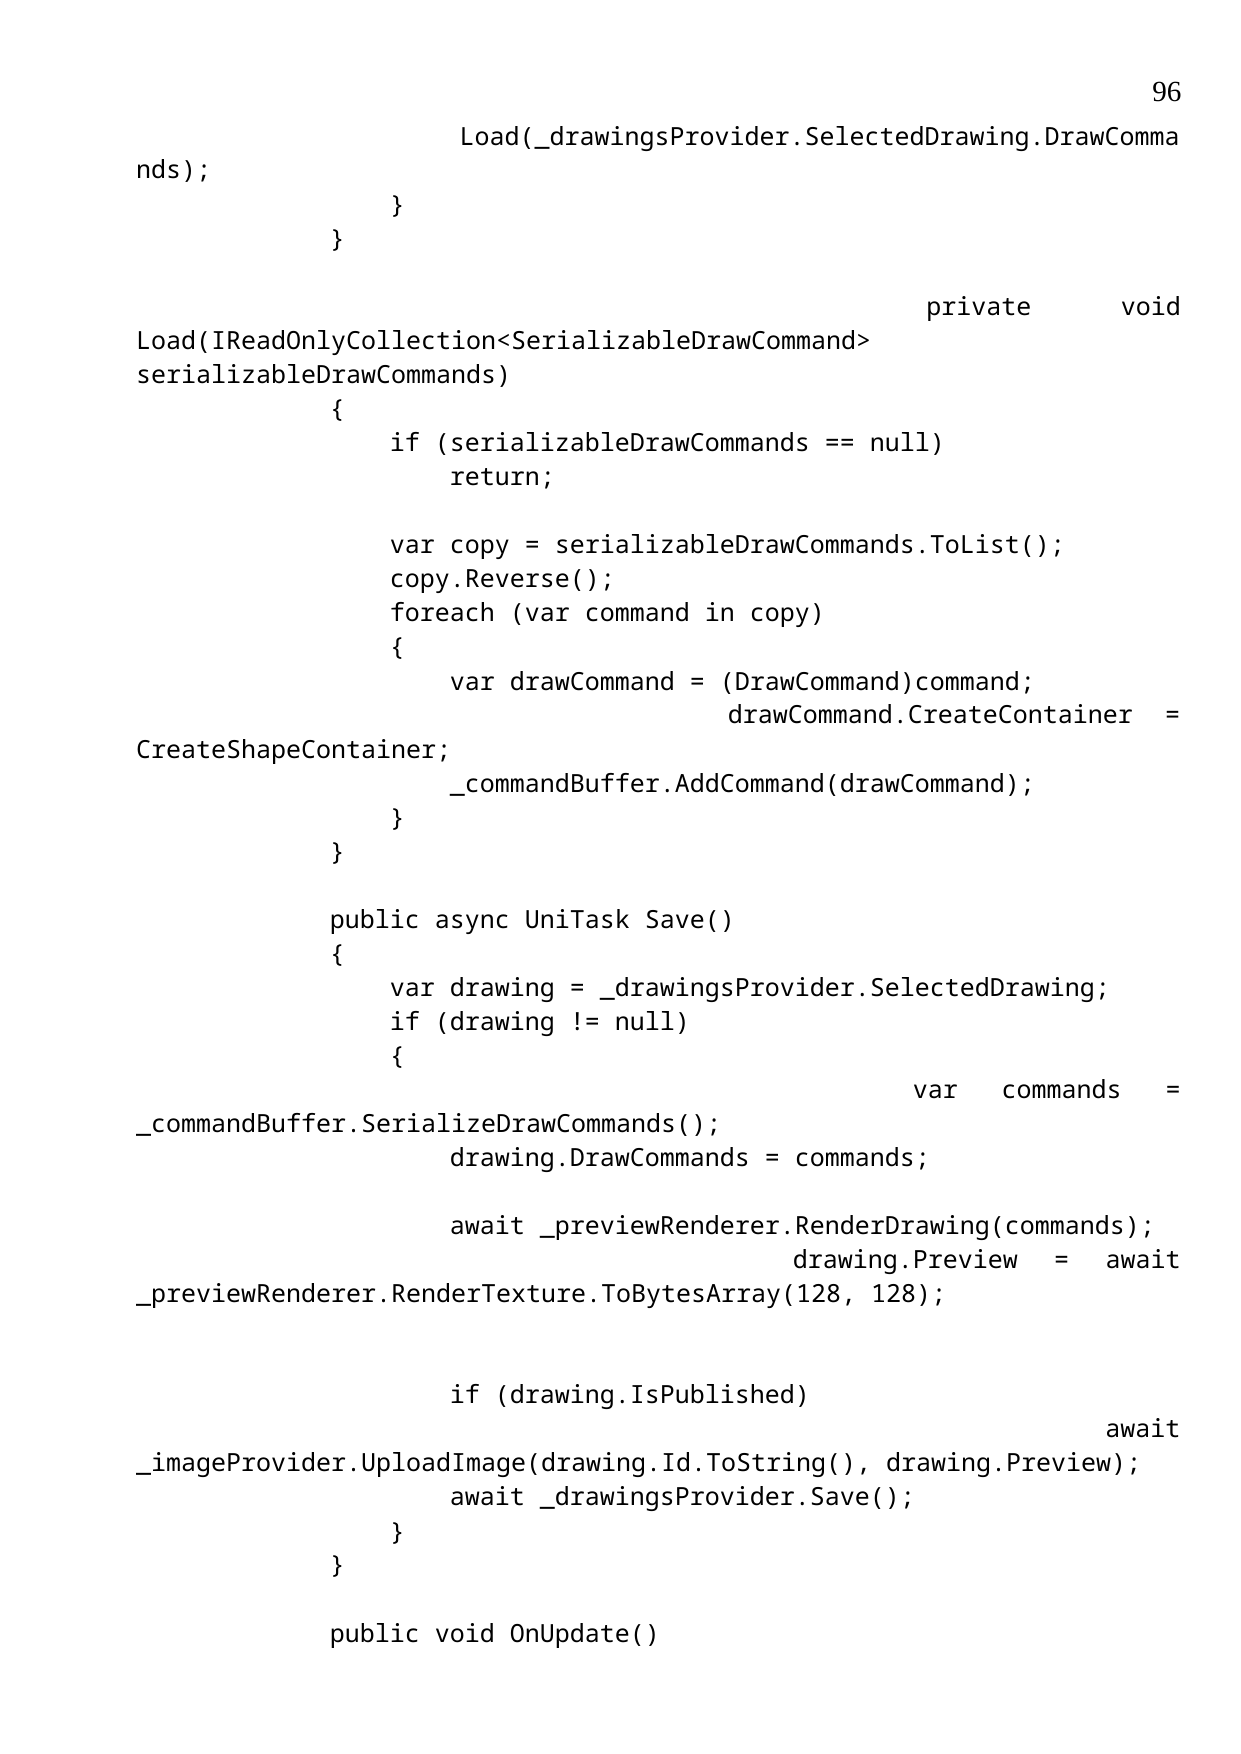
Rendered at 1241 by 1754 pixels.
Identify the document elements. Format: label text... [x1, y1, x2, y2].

text } [136, 1547, 1181, 1581]
text Load(_drawingsProvider.SelectedDrawing.DrawCommands); [136, 118, 1181, 186]
text } [136, 220, 1181, 254]
text public async UniTask Save() [136, 902, 1181, 936]
text var drawCommand = (DrawCommand)command; [136, 663, 1181, 697]
text drawing.Preview = await _previewRenderer.RenderTexture.ToBytesArray(128, 128); [136, 1242, 1181, 1310]
text if (serializableDrawCommands == null) [136, 425, 1181, 459]
text } [136, 799, 1181, 833]
text drawCommand.CreateContainer = CreateShapeContainer; [136, 697, 1181, 765]
text { [136, 391, 1181, 425]
text await _drawingsProvider.Save(); [136, 1479, 1181, 1513]
text } [136, 186, 1181, 220]
text var commands = _commandBuffer.SerializeDrawCommands(); [136, 1072, 1181, 1140]
text { [136, 1038, 1181, 1072]
text await _previewRenderer.RenderDrawing(commands); [136, 1208, 1181, 1242]
text return; [136, 459, 1181, 493]
text _commandBuffer.AddCommand(drawCommand); [136, 765, 1181, 799]
text { [136, 629, 1181, 663]
text } [136, 1513, 1181, 1547]
text var copy = serializableDrawCommands.ToList(); [136, 527, 1181, 561]
text private void Load(IReadOnlyCollection<SerializableDrawCommand> serializableDrawCommands) [136, 288, 1181, 391]
text await _imageProvider.UploadImage(drawing.Id.ToString(), drawing.Preview); [136, 1411, 1181, 1479]
text copy.Reverse(); [136, 561, 1181, 595]
text } [136, 833, 1181, 867]
text if (drawing.IsPublished) [136, 1377, 1181, 1411]
text foreach (var command in copy) [136, 595, 1181, 629]
text drawing.DrawCommands = commands; [136, 1140, 1181, 1174]
text public void OnUpdate() [136, 1615, 1181, 1649]
text if (drawing != null) [136, 1004, 1181, 1038]
text var drawing = _drawingsProvider.SelectedDrawing; [136, 970, 1181, 1004]
text { [136, 936, 1181, 970]
